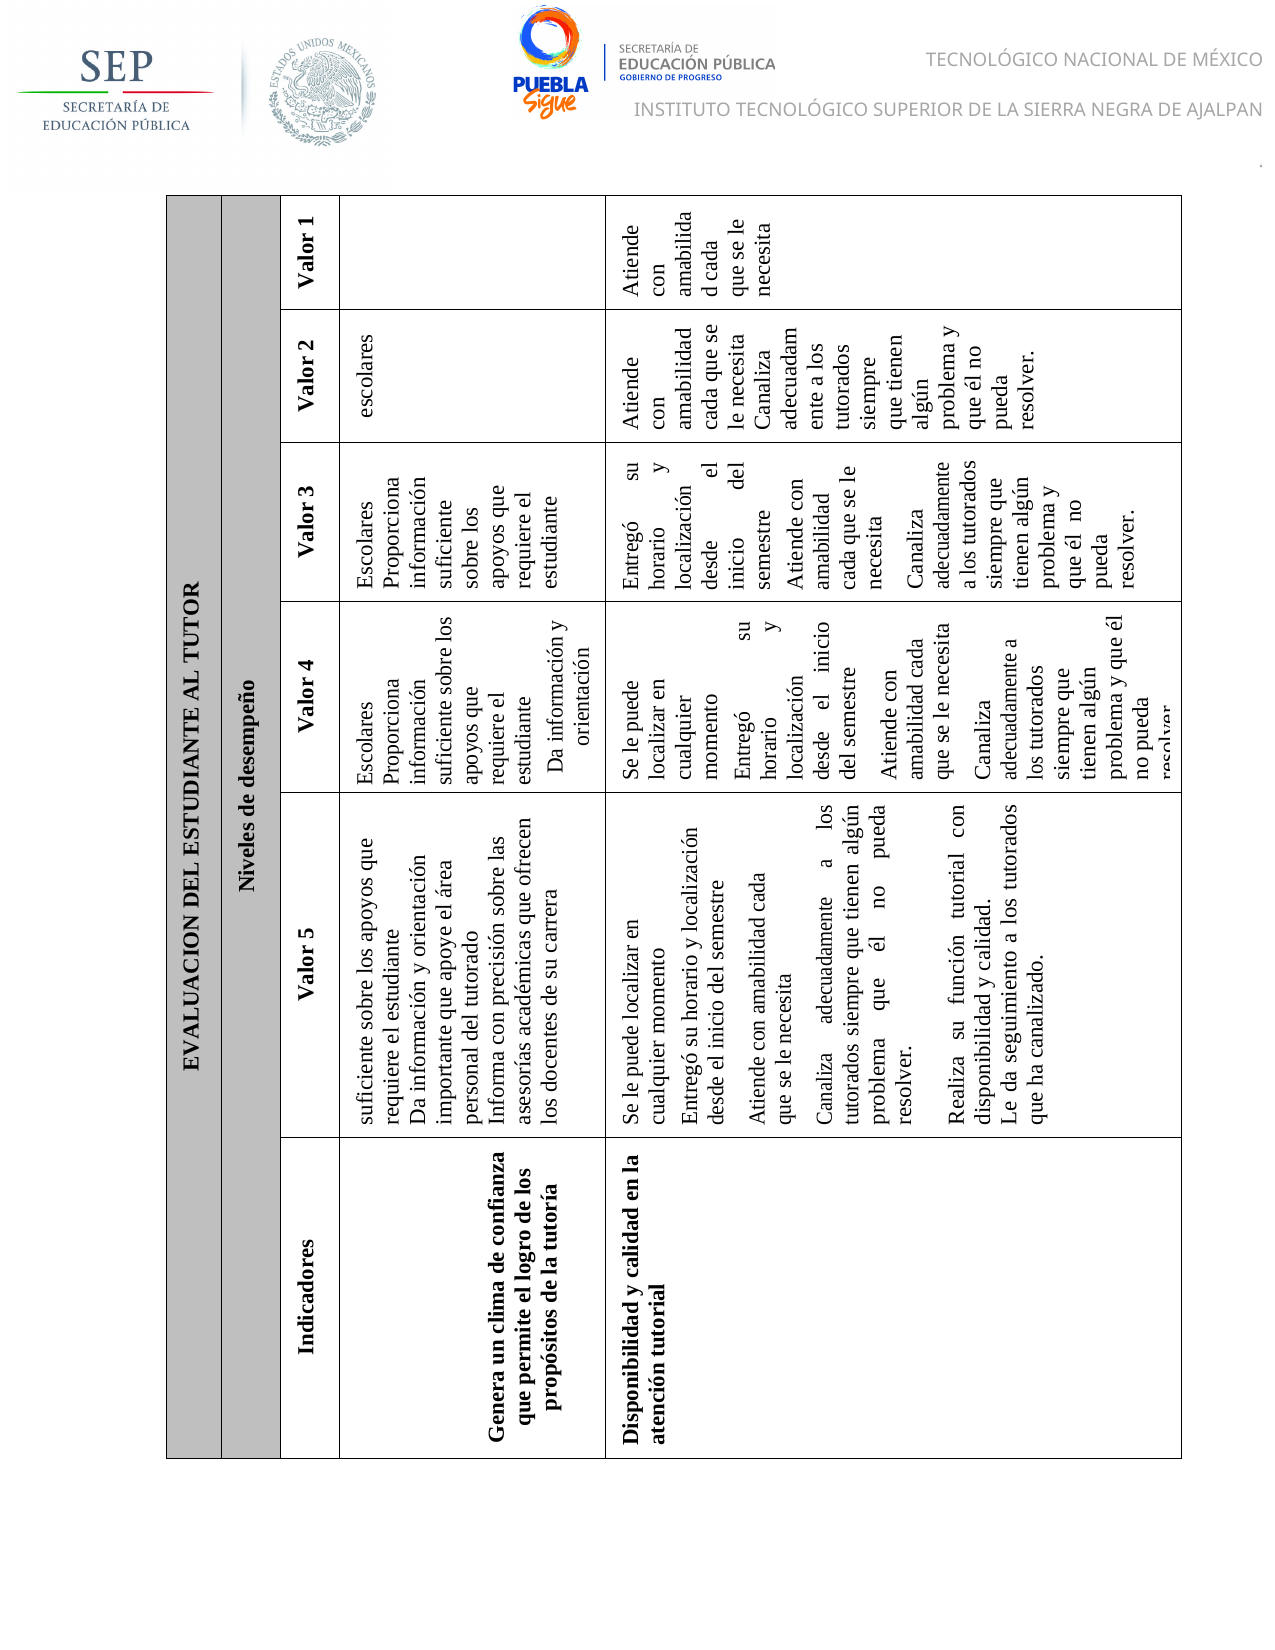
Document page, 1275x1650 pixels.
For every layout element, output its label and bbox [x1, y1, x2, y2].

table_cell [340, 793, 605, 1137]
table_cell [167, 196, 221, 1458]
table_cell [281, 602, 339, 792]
picture [0, 0, 394, 191]
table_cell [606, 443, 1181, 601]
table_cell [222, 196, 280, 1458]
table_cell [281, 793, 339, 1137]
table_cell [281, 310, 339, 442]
picture [513, 4, 776, 120]
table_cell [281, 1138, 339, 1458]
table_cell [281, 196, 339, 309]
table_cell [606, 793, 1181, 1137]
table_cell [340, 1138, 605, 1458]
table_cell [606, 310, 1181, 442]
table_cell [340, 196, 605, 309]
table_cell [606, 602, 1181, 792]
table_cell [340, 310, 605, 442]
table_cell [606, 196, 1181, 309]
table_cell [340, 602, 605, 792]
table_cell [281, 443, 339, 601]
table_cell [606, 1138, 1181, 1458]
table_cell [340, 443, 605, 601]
